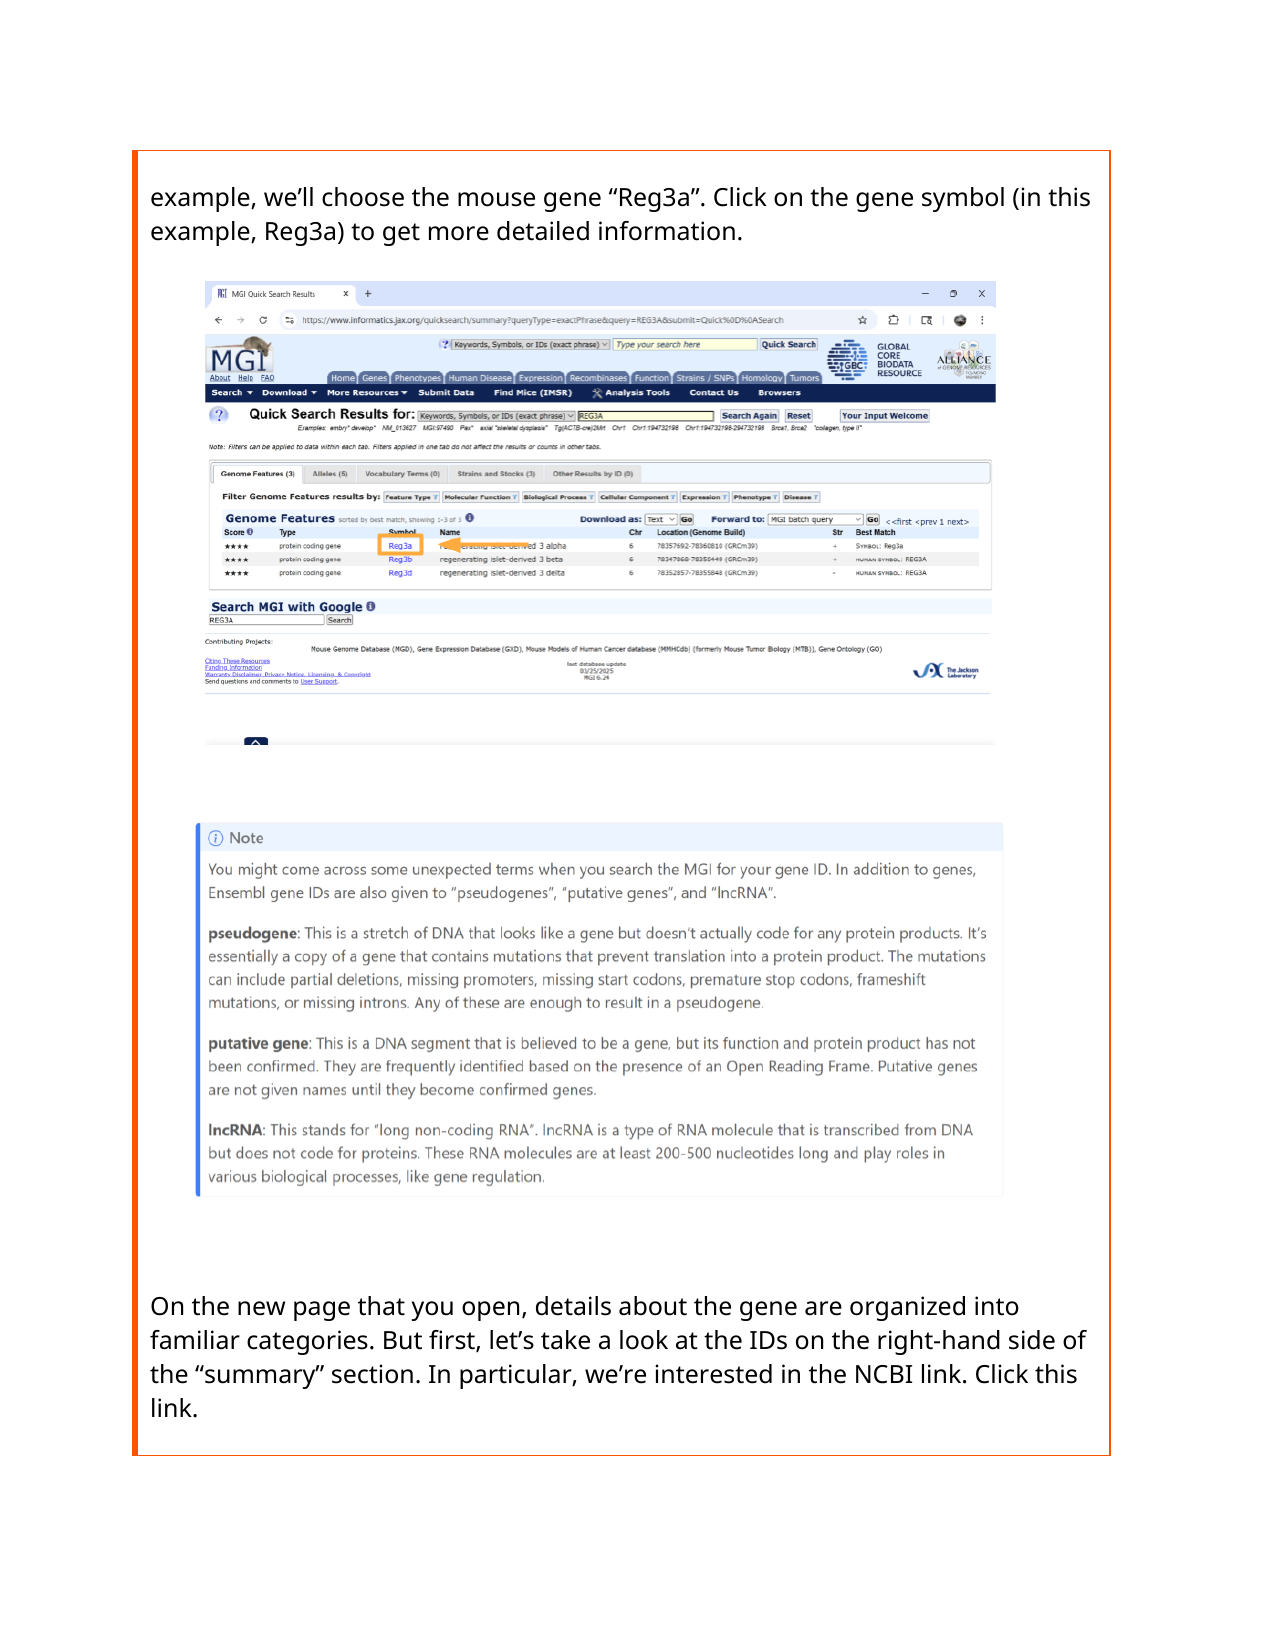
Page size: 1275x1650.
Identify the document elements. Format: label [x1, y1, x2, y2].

table_cell [138, 151, 1109, 1455]
picture [168, 266, 1044, 759]
picture [168, 777, 1044, 1270]
